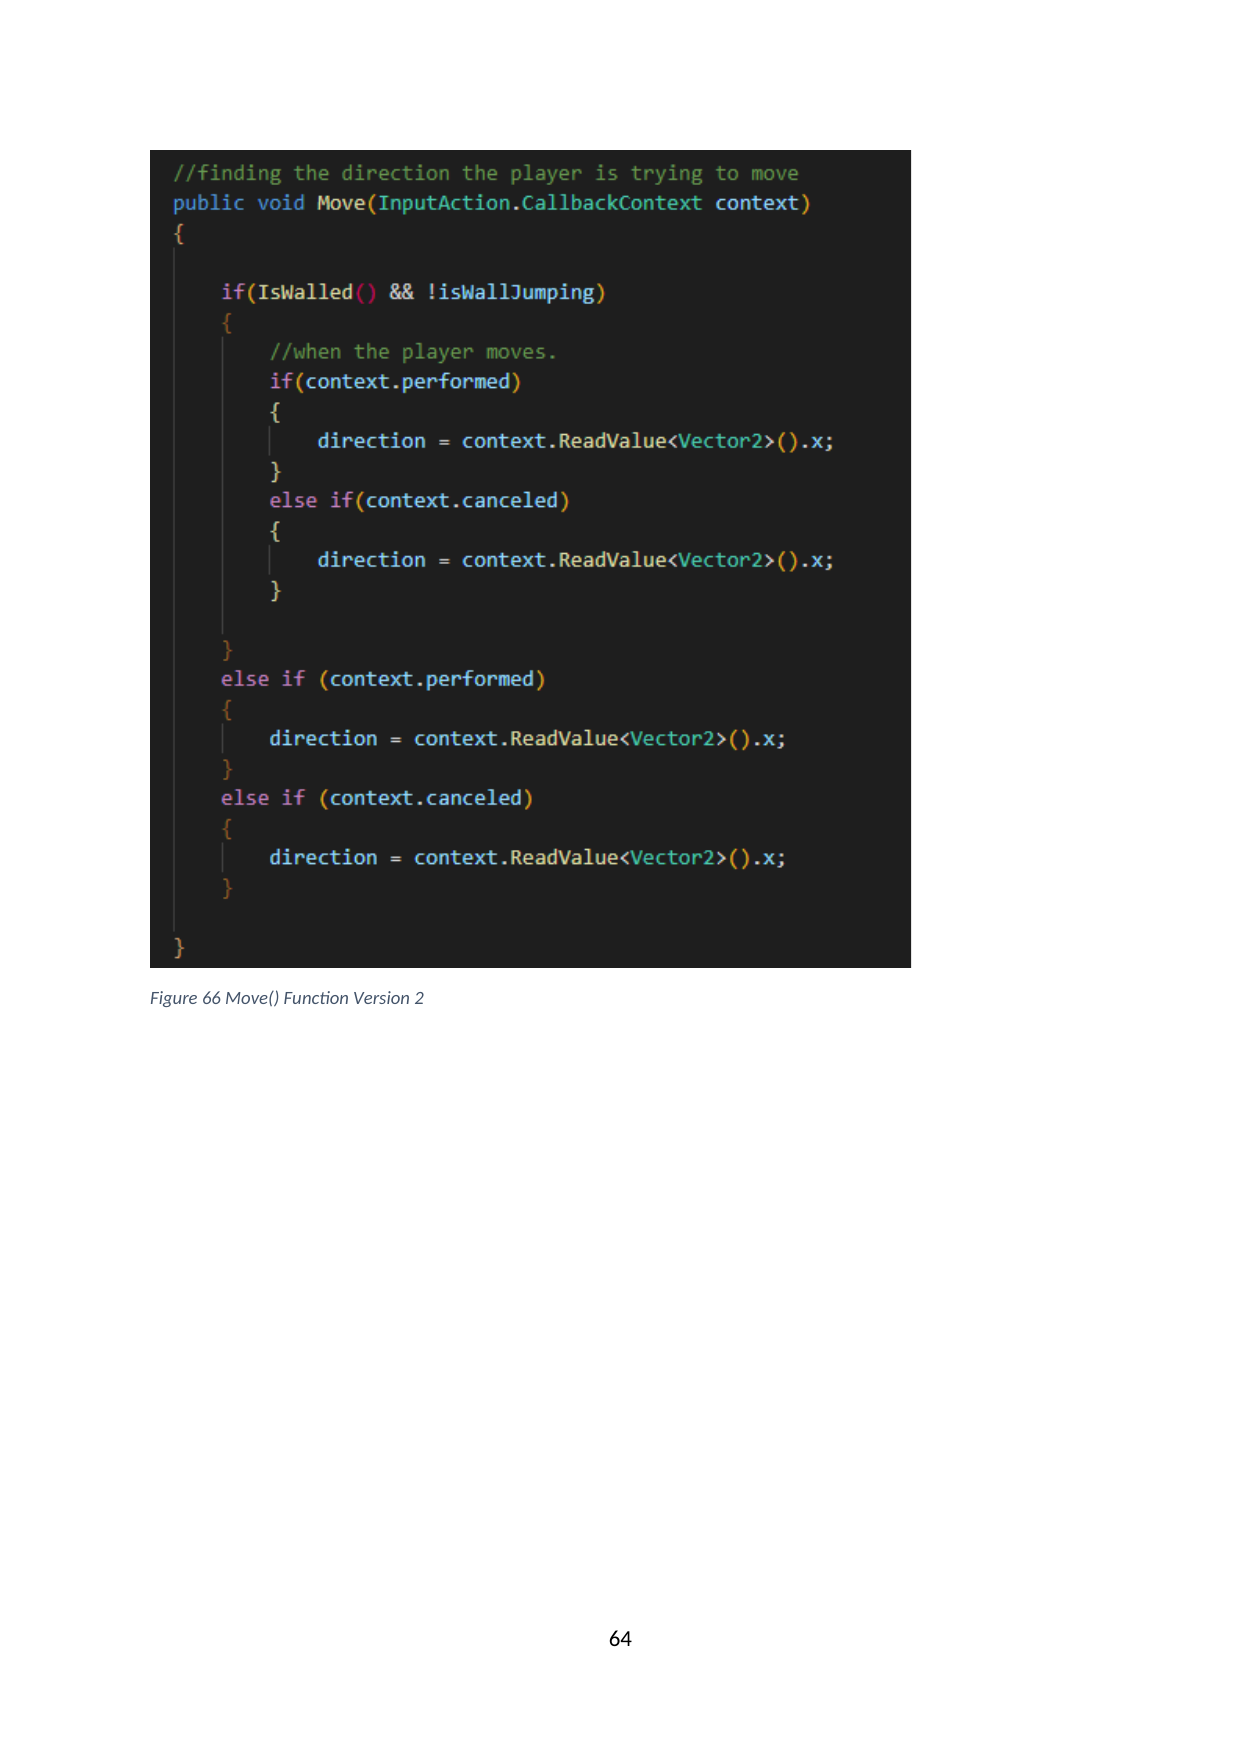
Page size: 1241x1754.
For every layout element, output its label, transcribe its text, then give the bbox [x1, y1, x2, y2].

picture [150, 150, 912, 968]
